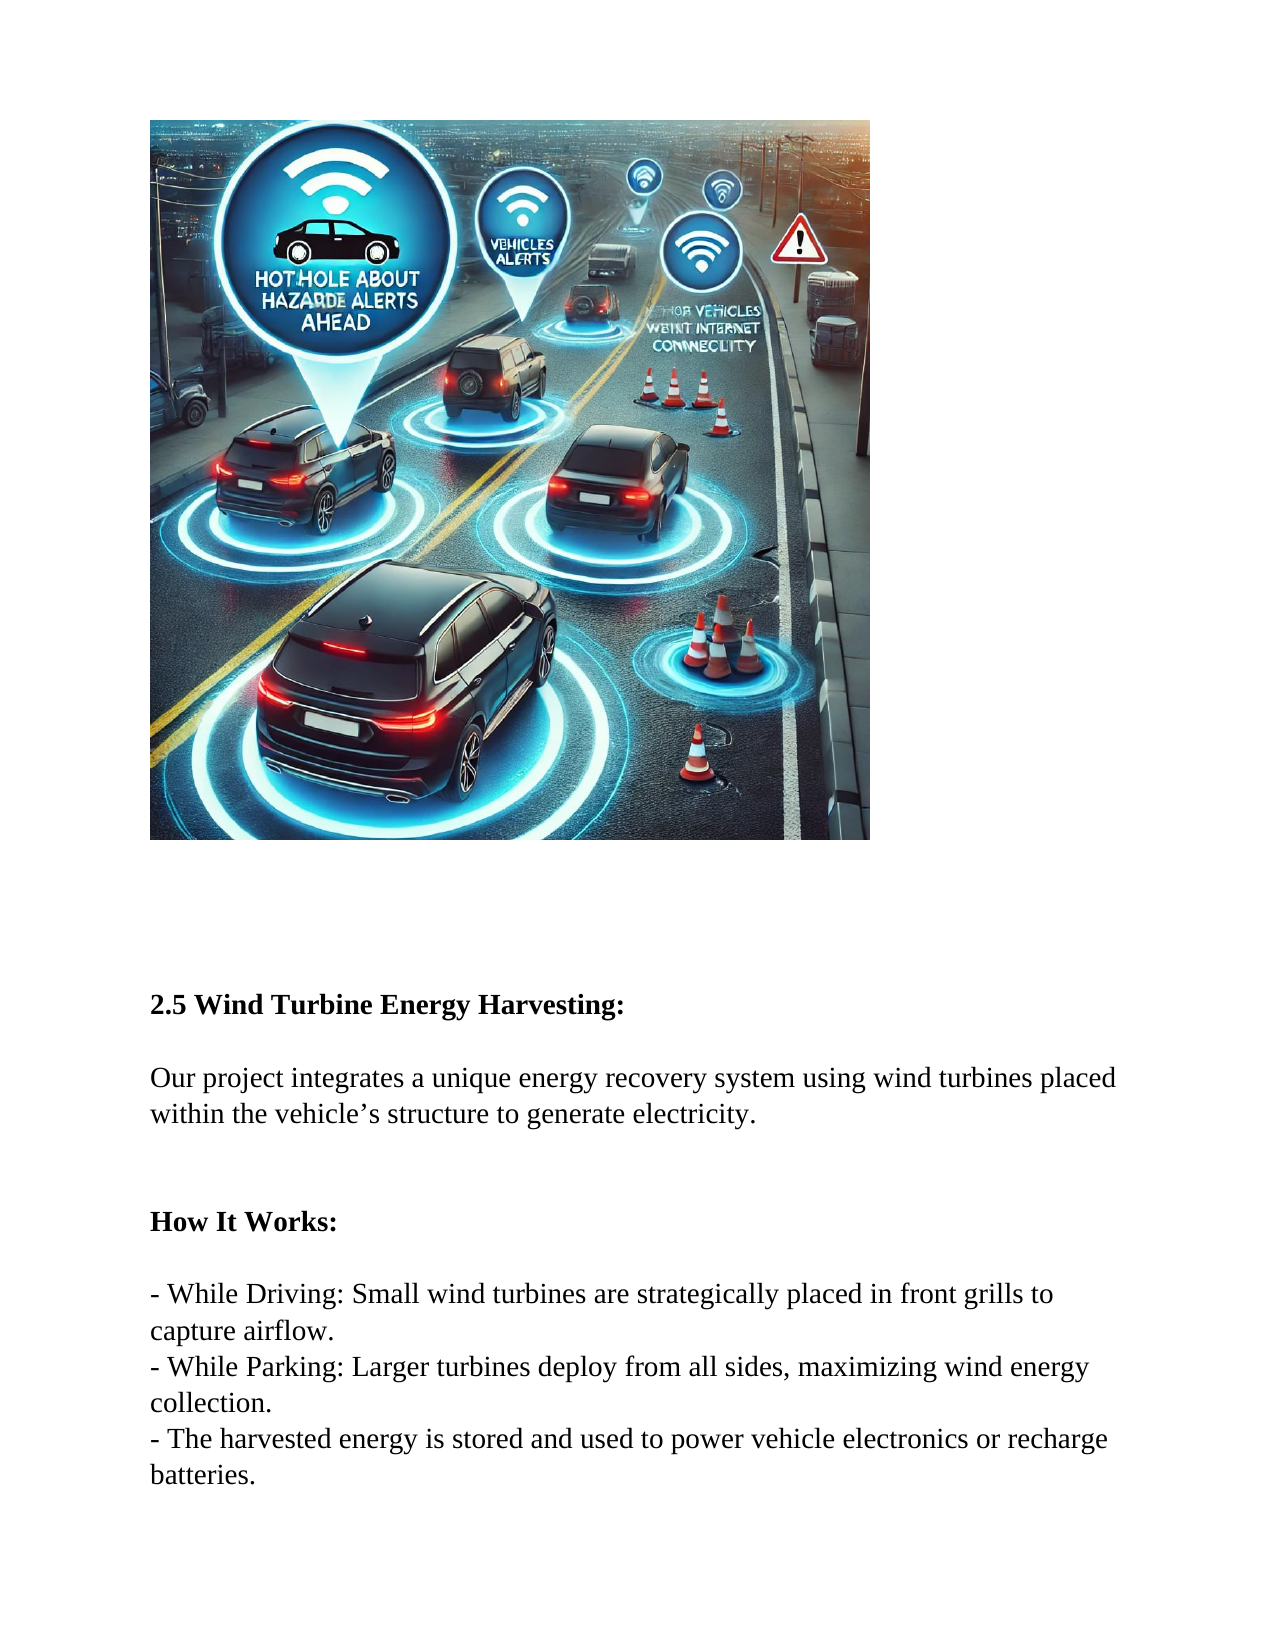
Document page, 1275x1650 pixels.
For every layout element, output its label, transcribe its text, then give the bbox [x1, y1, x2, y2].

subtitle - While Parking: Larger turbines deploy from all sides, maximizing wind energy collection. [150, 1349, 1125, 1419]
subtitle How It Works: [150, 1204, 1125, 1238]
subtitle - The harvested energy is stored and used to power vehicle electronics or recharge batteries. [150, 1421, 1125, 1491]
subtitle Our project integrates a unique energy recovery system using wind turbines placed within the vehicle’s structure to generate electricity. [150, 1060, 1125, 1129]
subtitle 2.5 Wind Turbine Energy Harvesting: [150, 987, 1125, 1021]
picture [150, 120, 870, 840]
subtitle - While Driving: Small wind turbines are strategically placed in front grills to capture airflow. [150, 1277, 1125, 1346]
